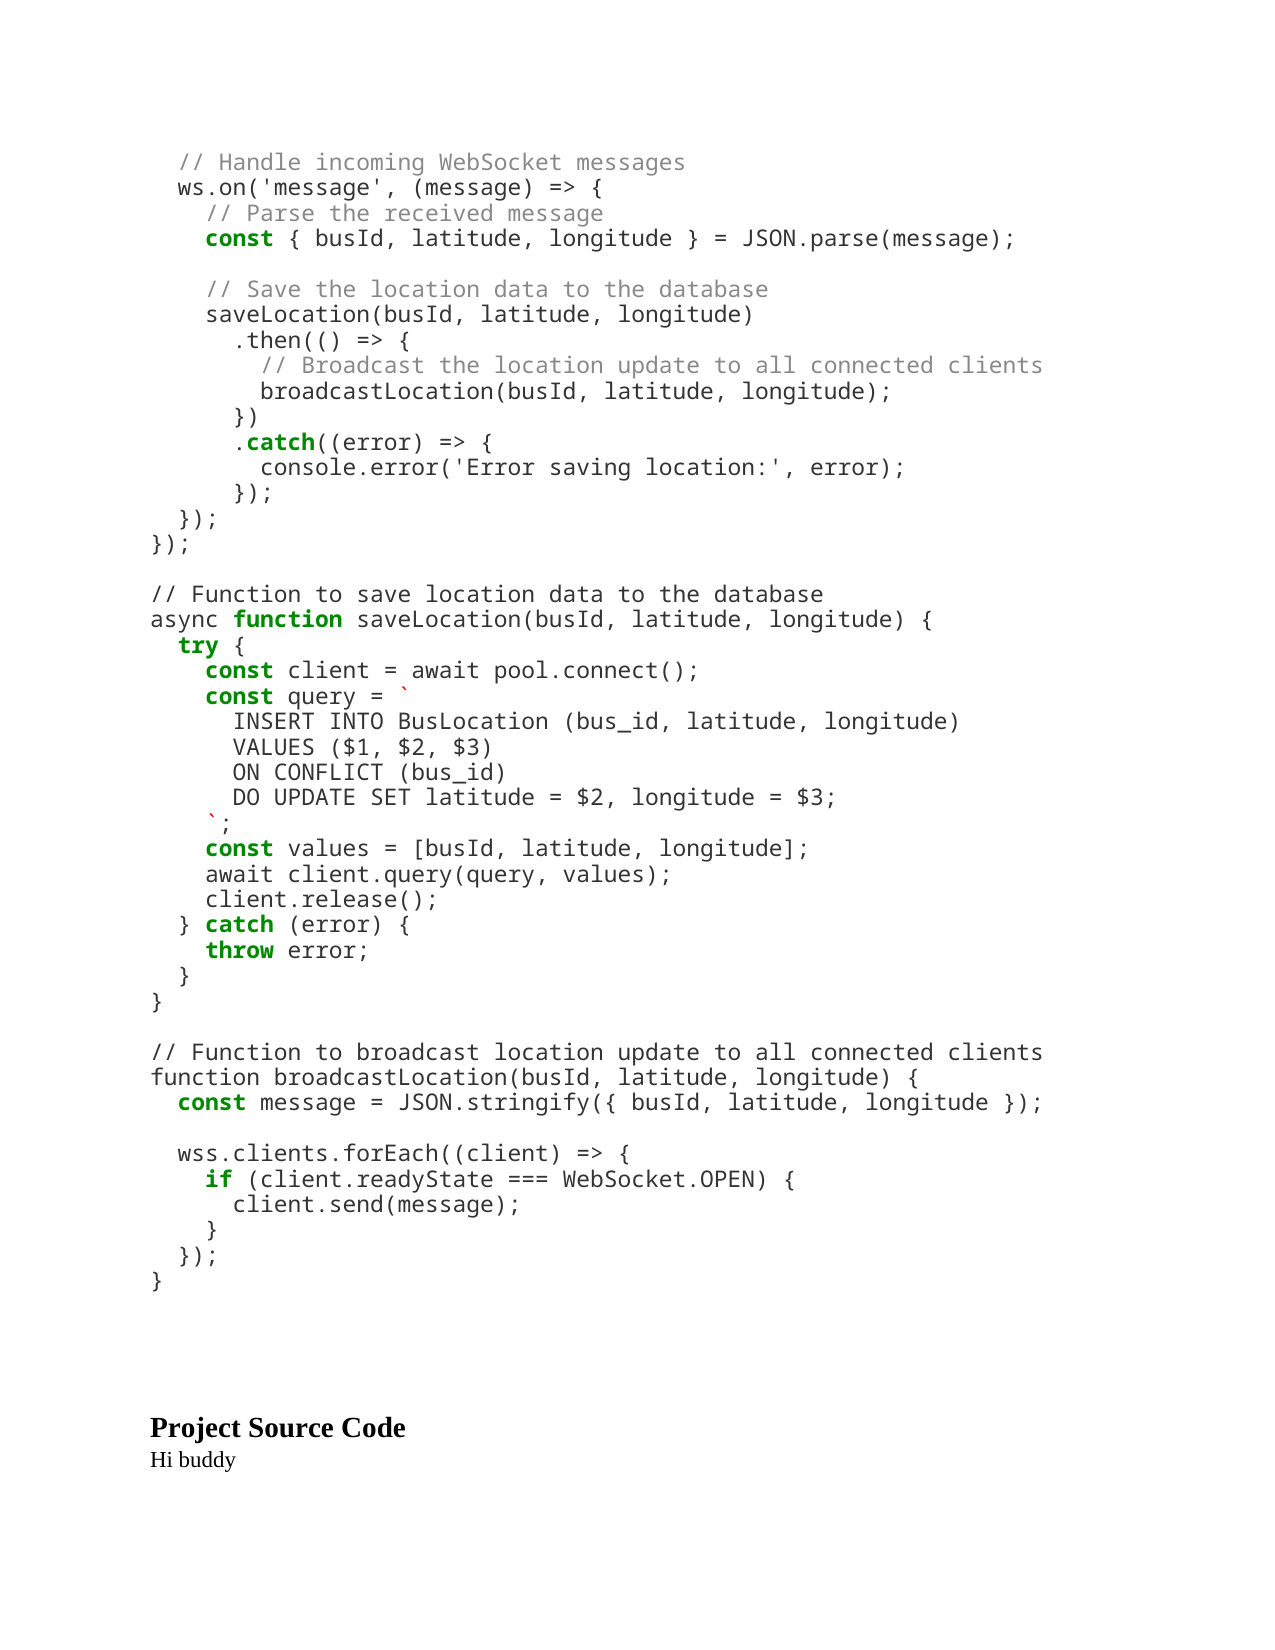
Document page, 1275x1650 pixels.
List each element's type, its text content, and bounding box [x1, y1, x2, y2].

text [150, 150, 1125, 1319]
text Hi buddy [150, 1446, 1125, 1472]
text Project Source Code [150, 1410, 1125, 1443]
